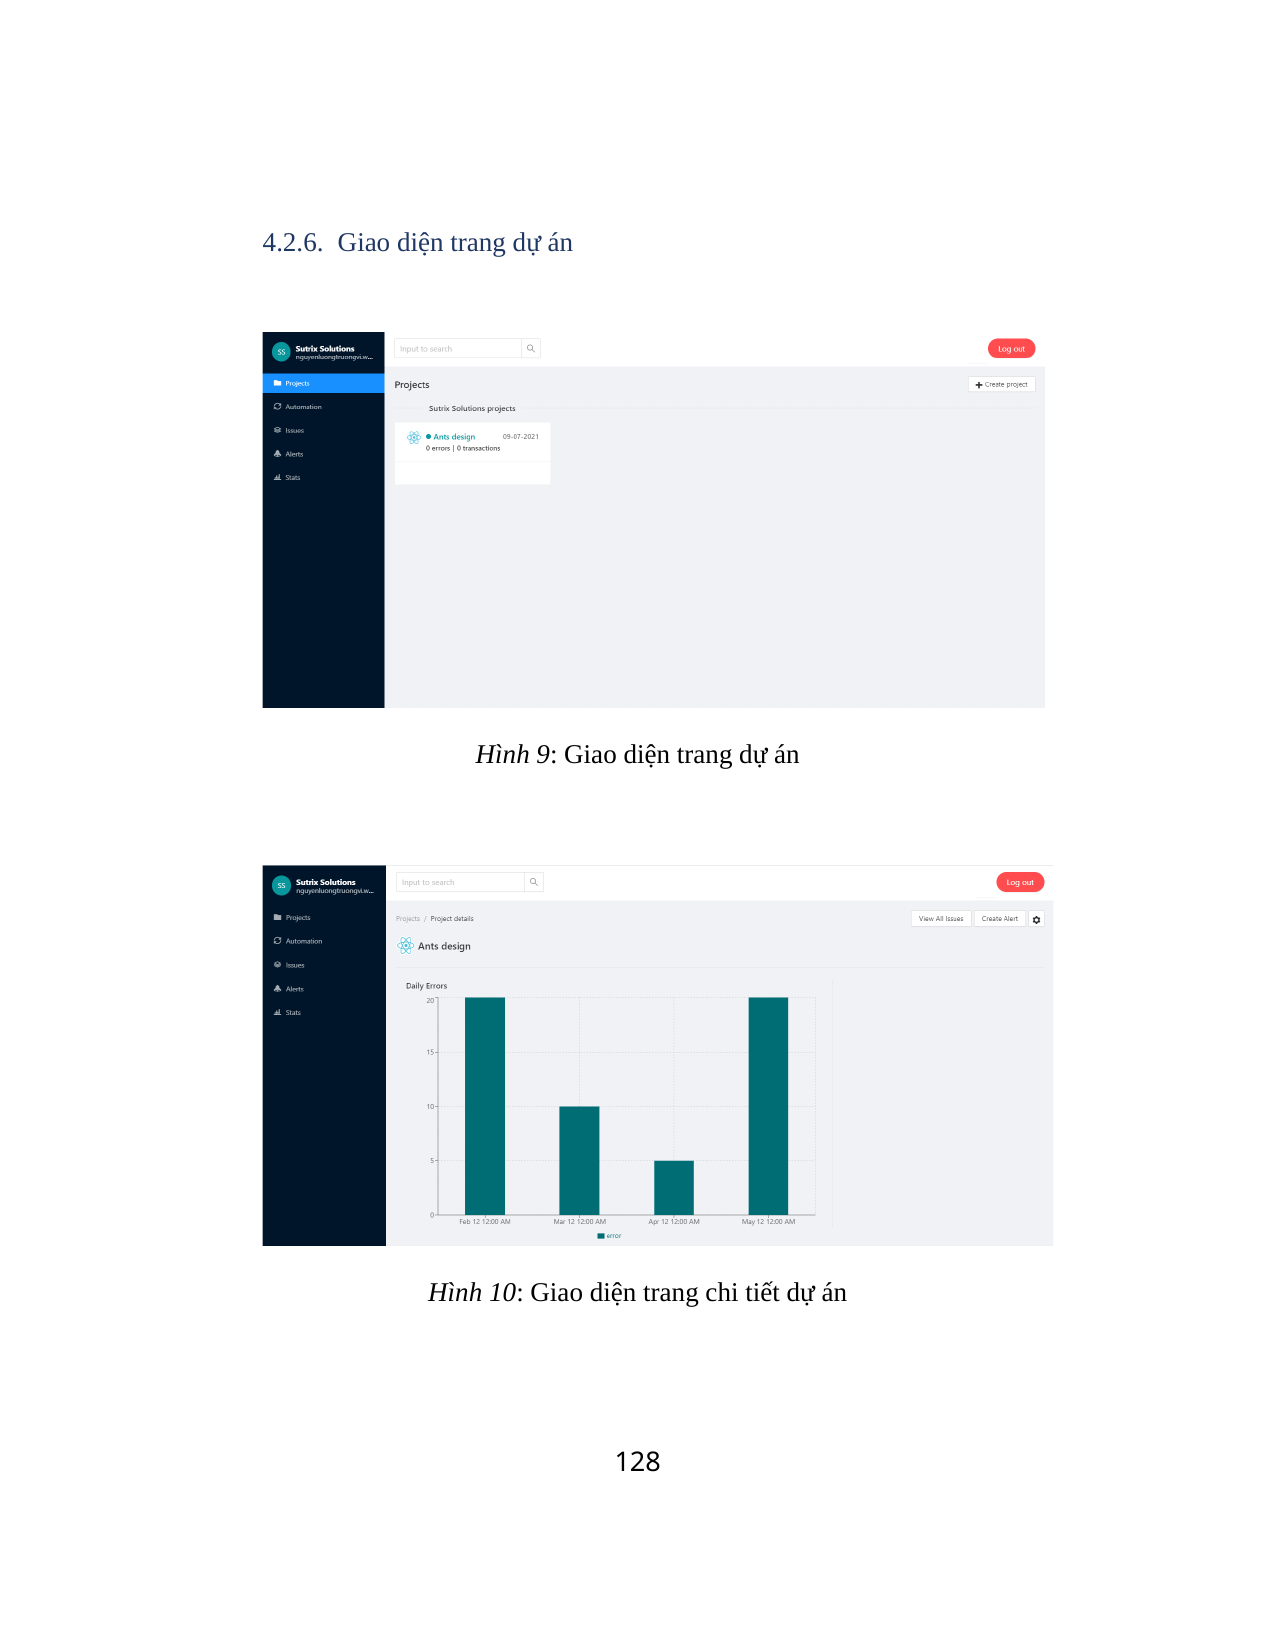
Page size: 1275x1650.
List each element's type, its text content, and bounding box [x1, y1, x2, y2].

text Hình 9: Giao diện trang dự án [150, 738, 1125, 770]
text Hình 10: Giao diện trang chi tiết dự án [150, 1276, 1125, 1307]
picture [262, 332, 1045, 708]
subtitle Giao diện trang dự án [262, 227, 1125, 258]
picture [262, 865, 1054, 1246]
